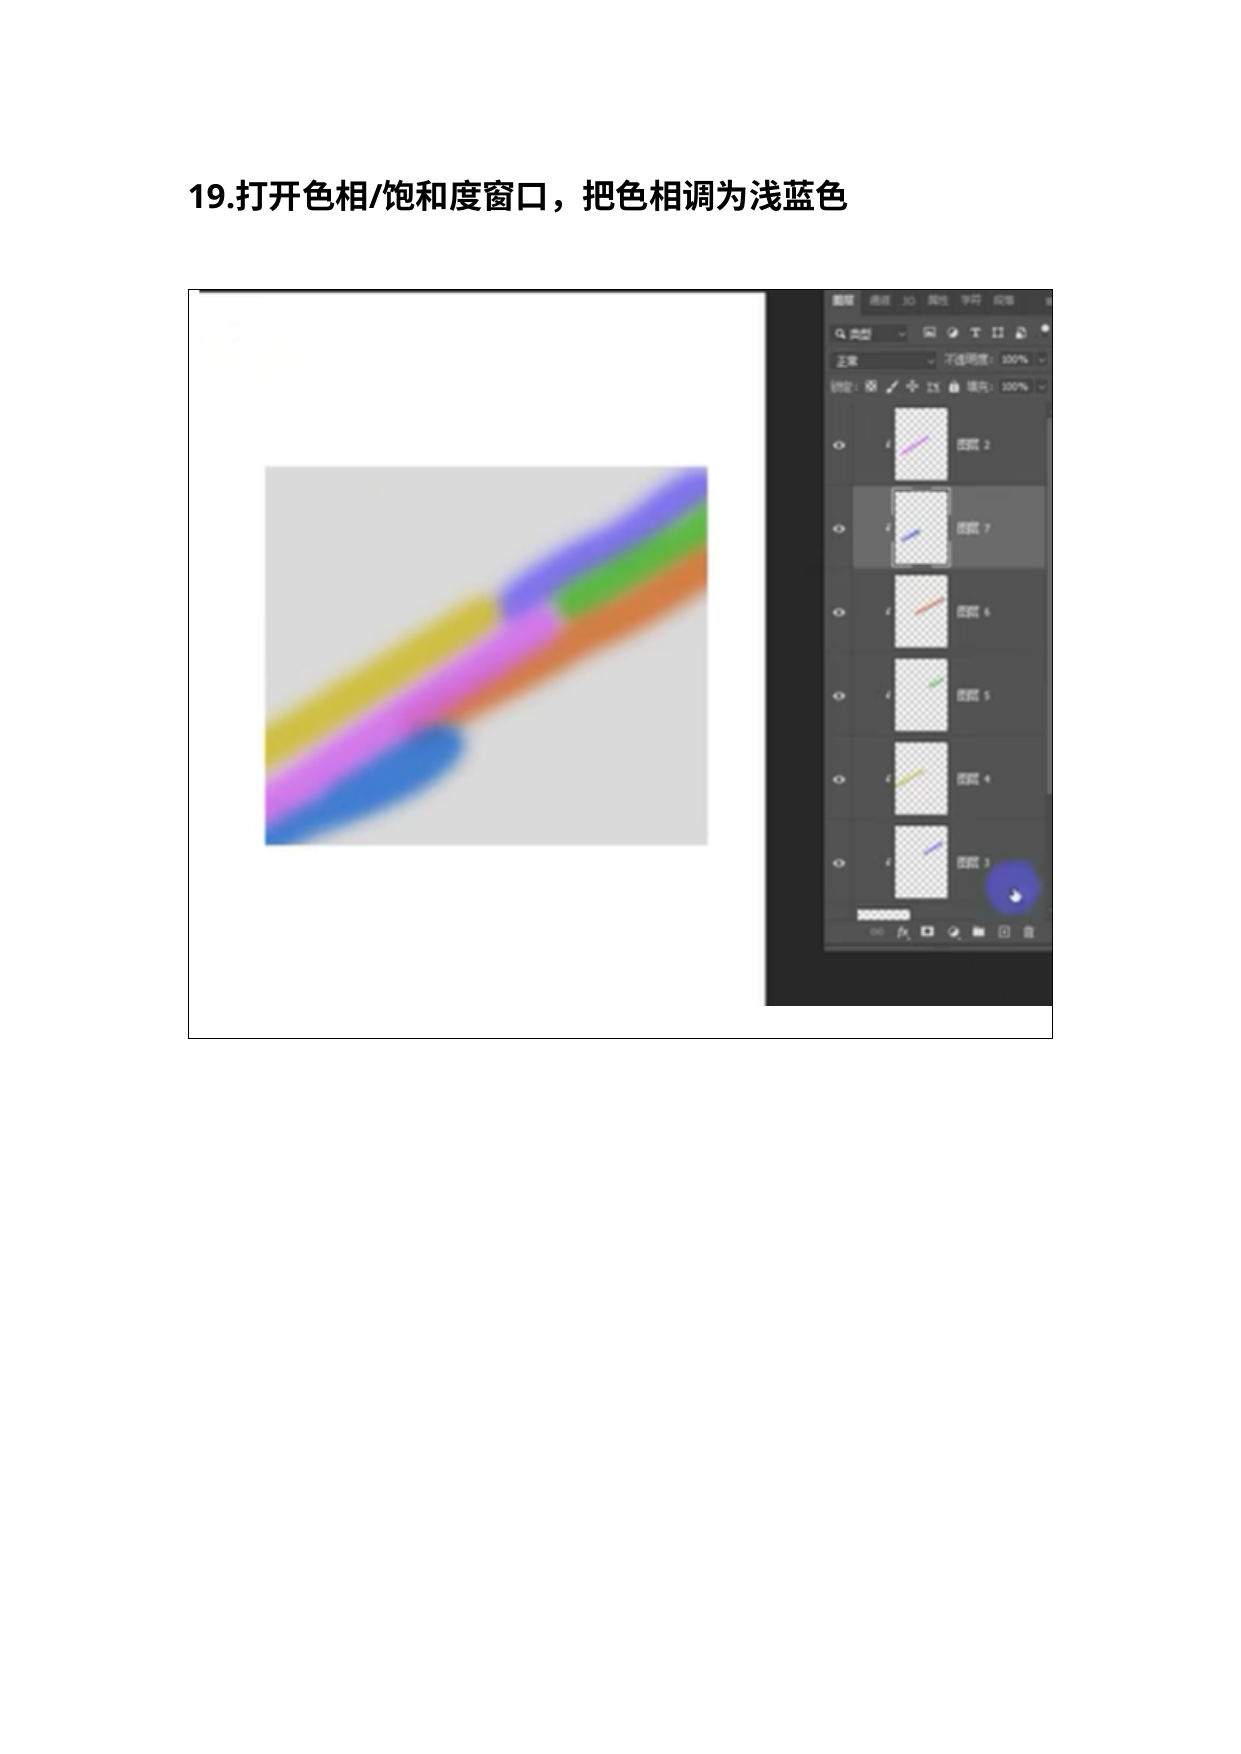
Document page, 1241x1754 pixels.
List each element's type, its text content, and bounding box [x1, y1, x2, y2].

subtitle 19.打开色相/饱和度窗口，把色相调为浅蓝色 [187, 162, 1053, 227]
table_header [189, 290, 1052, 1038]
picture [199, 290, 1053, 1006]
